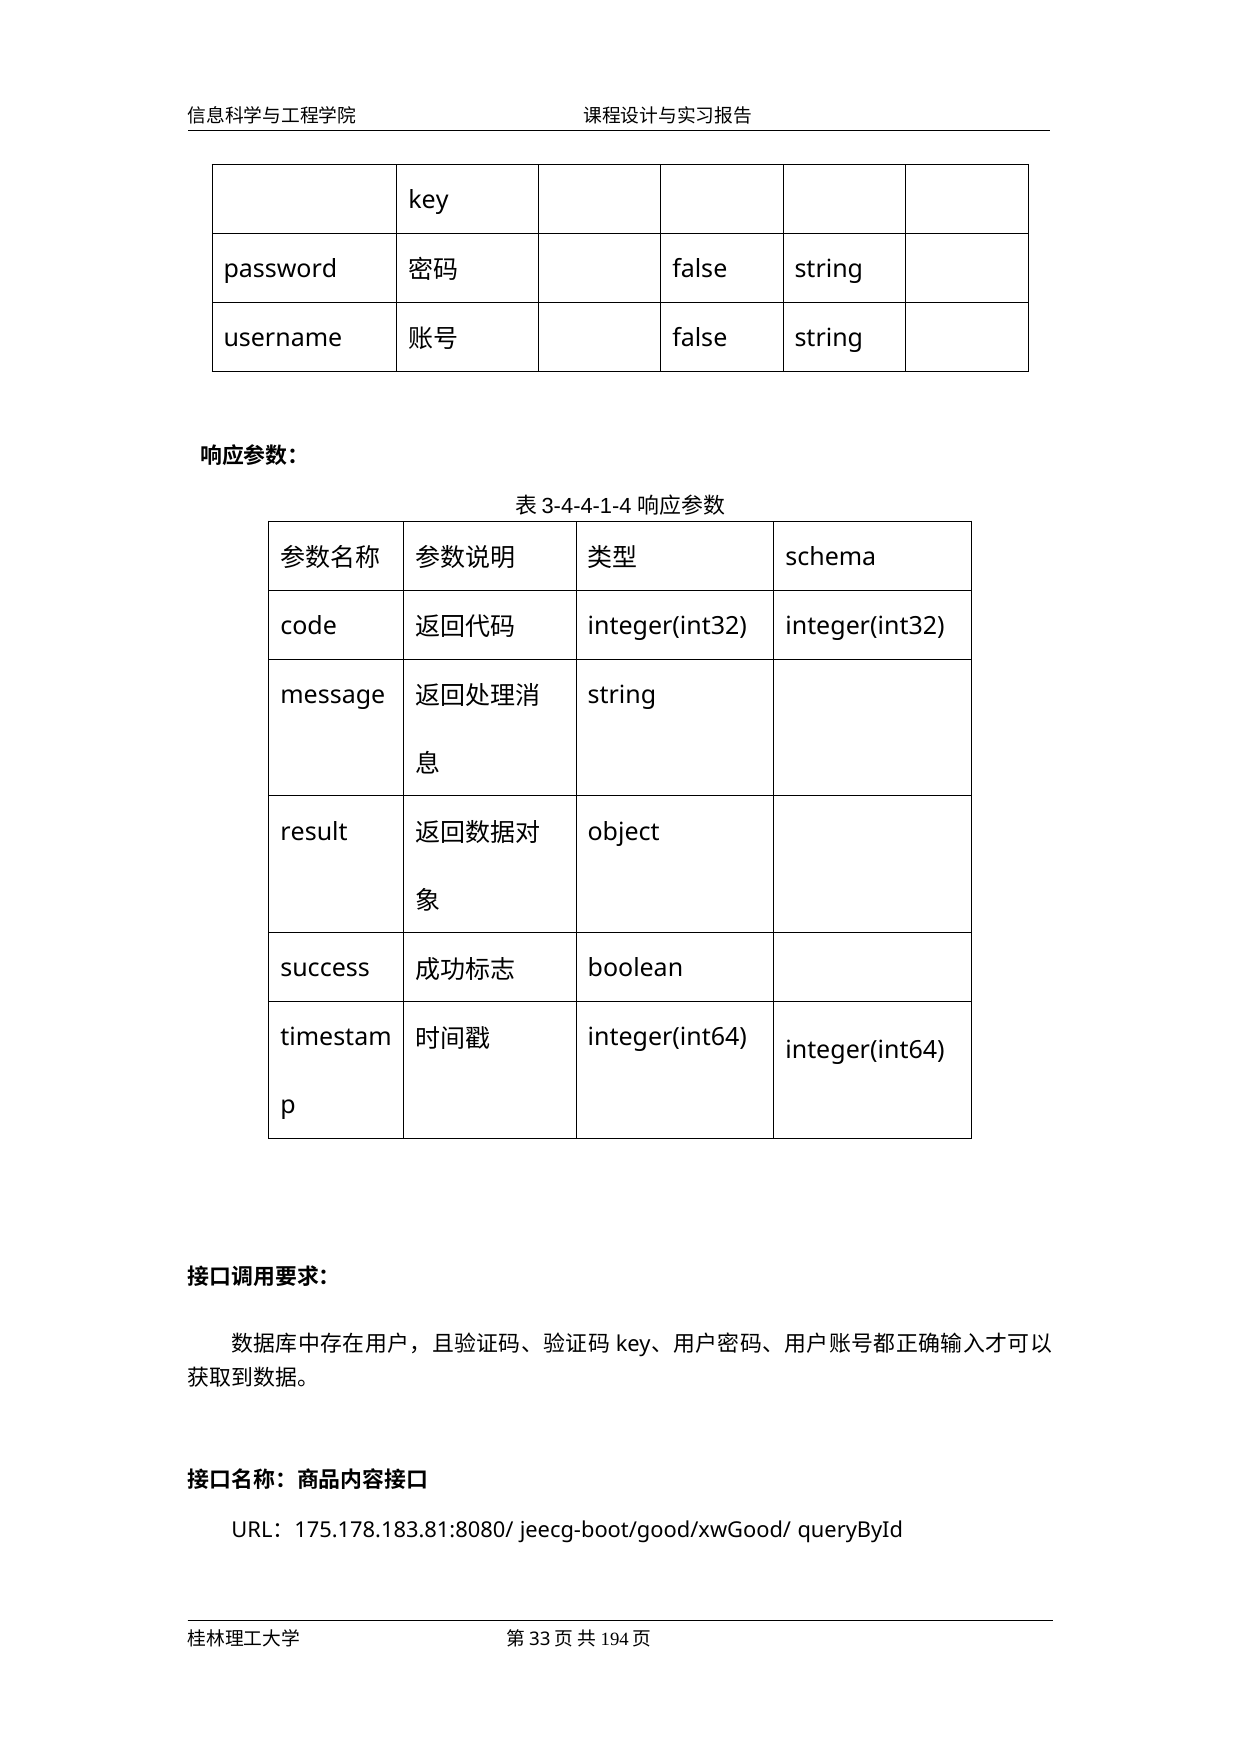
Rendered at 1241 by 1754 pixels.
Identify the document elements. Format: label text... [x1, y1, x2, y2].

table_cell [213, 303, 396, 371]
text URL：175.178.183.81:8080/ jeecg-boot/good/xwGood/ queryById [187, 1511, 1053, 1545]
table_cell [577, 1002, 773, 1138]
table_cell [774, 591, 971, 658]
text 数据库中存在用户，且验证码、验证码key、用户密码、用户账号都正确输入才可以获取到数据。 [187, 1325, 1053, 1393]
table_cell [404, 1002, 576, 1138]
text 接口名称：商品内容接口 [187, 1461, 1053, 1494]
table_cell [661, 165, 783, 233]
text 响应参数： [187, 437, 1053, 471]
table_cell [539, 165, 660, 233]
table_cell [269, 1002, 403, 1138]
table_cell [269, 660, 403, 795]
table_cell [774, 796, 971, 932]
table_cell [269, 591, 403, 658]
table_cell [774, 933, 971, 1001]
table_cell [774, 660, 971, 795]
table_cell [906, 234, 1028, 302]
text 表3-4-4-1-4 响应参数 [187, 487, 1053, 521]
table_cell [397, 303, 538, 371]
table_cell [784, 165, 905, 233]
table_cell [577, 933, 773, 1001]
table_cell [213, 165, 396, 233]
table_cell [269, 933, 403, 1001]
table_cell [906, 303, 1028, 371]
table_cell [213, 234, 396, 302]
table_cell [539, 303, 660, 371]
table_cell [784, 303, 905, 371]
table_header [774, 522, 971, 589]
text 接口调用要求： [187, 1258, 1053, 1292]
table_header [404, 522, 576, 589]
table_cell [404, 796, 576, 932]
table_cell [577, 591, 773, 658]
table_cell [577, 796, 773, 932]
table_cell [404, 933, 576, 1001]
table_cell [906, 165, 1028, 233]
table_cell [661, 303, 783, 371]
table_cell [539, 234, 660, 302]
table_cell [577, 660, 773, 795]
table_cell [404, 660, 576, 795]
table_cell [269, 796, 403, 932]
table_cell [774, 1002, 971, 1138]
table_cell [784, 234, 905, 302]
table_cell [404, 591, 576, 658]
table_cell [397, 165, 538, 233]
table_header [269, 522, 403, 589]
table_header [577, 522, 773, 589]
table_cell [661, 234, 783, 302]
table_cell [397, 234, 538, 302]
